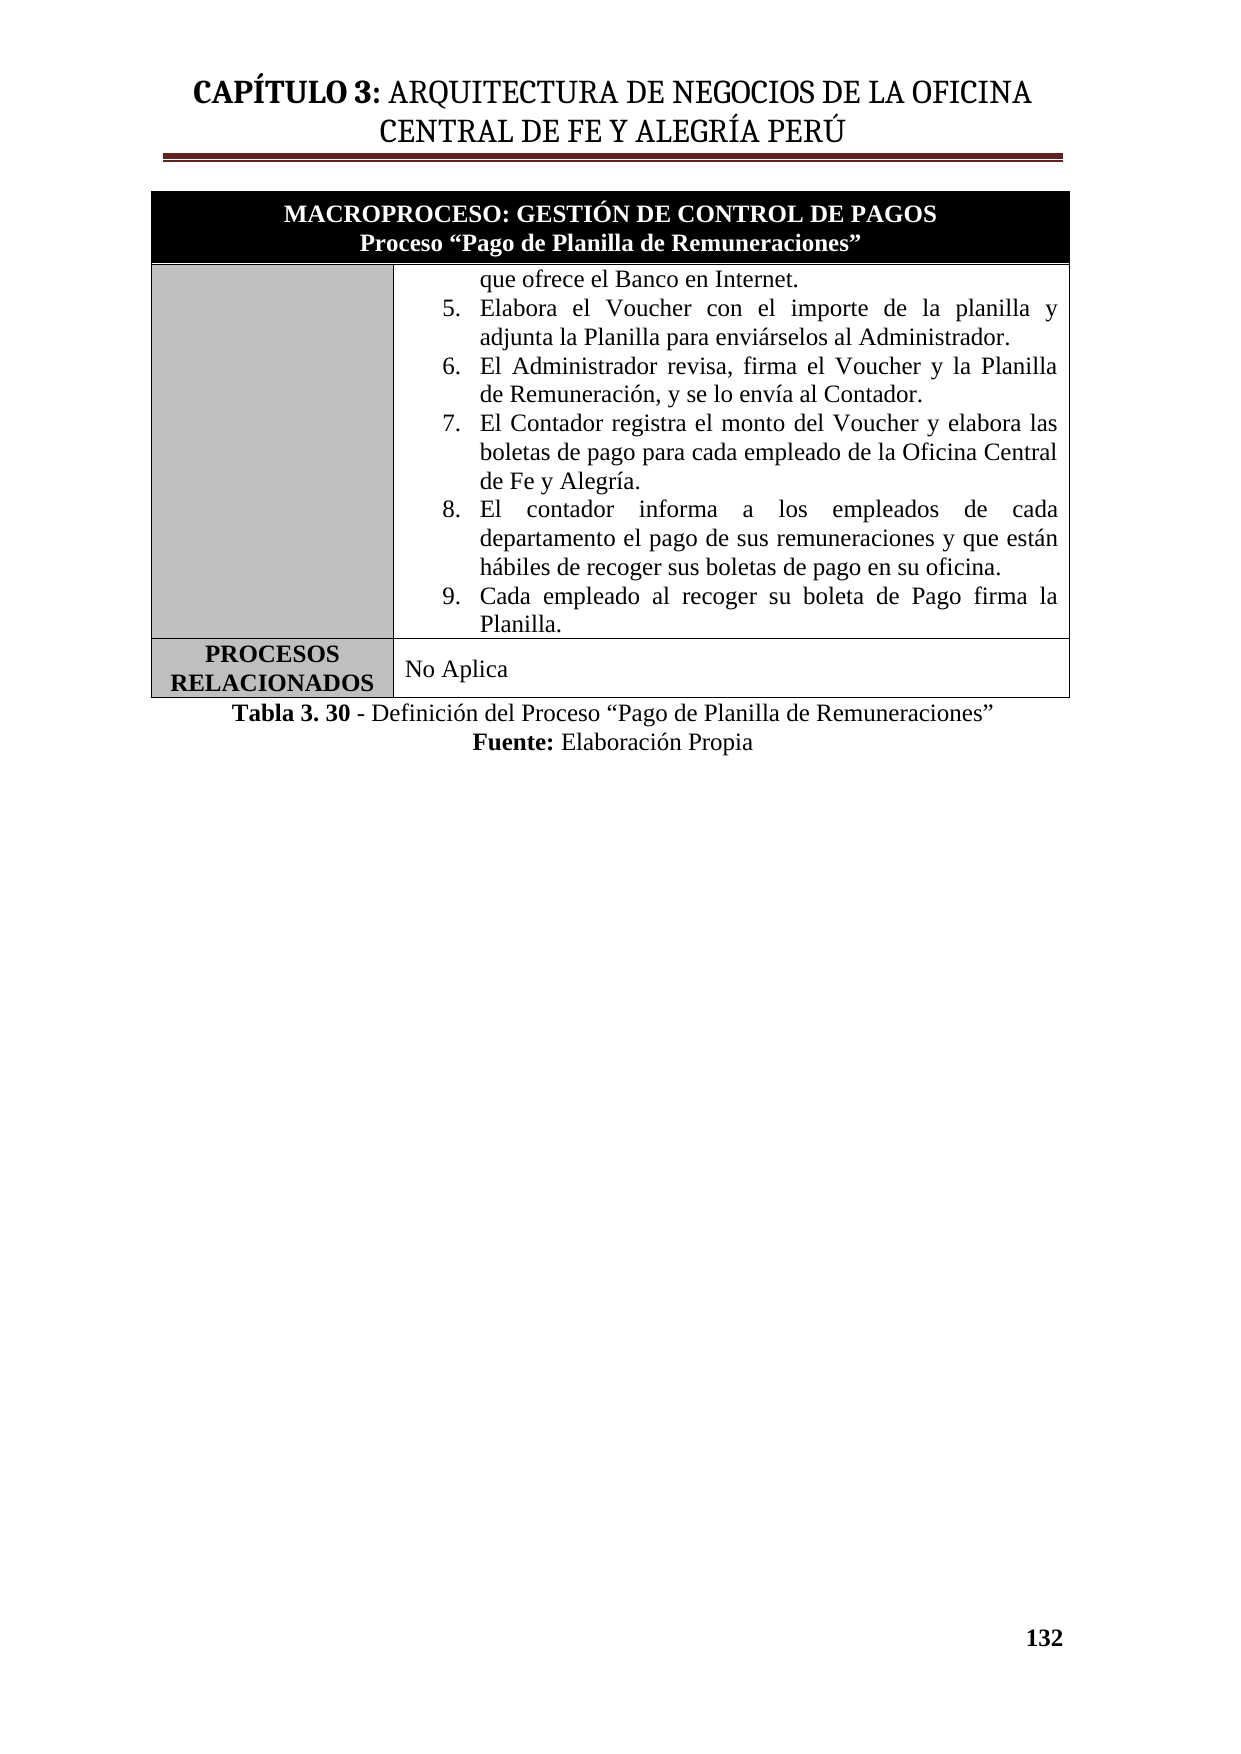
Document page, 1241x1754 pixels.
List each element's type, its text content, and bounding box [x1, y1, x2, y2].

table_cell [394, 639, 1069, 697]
text Tabla 3. 30 - Definición del Proceso “Pago de Planilla de Remuneraciones” [162, 698, 1063, 727]
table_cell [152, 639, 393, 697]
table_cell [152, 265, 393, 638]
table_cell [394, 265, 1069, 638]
text Fuente: Elaboración Propia [162, 727, 1063, 755]
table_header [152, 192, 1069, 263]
